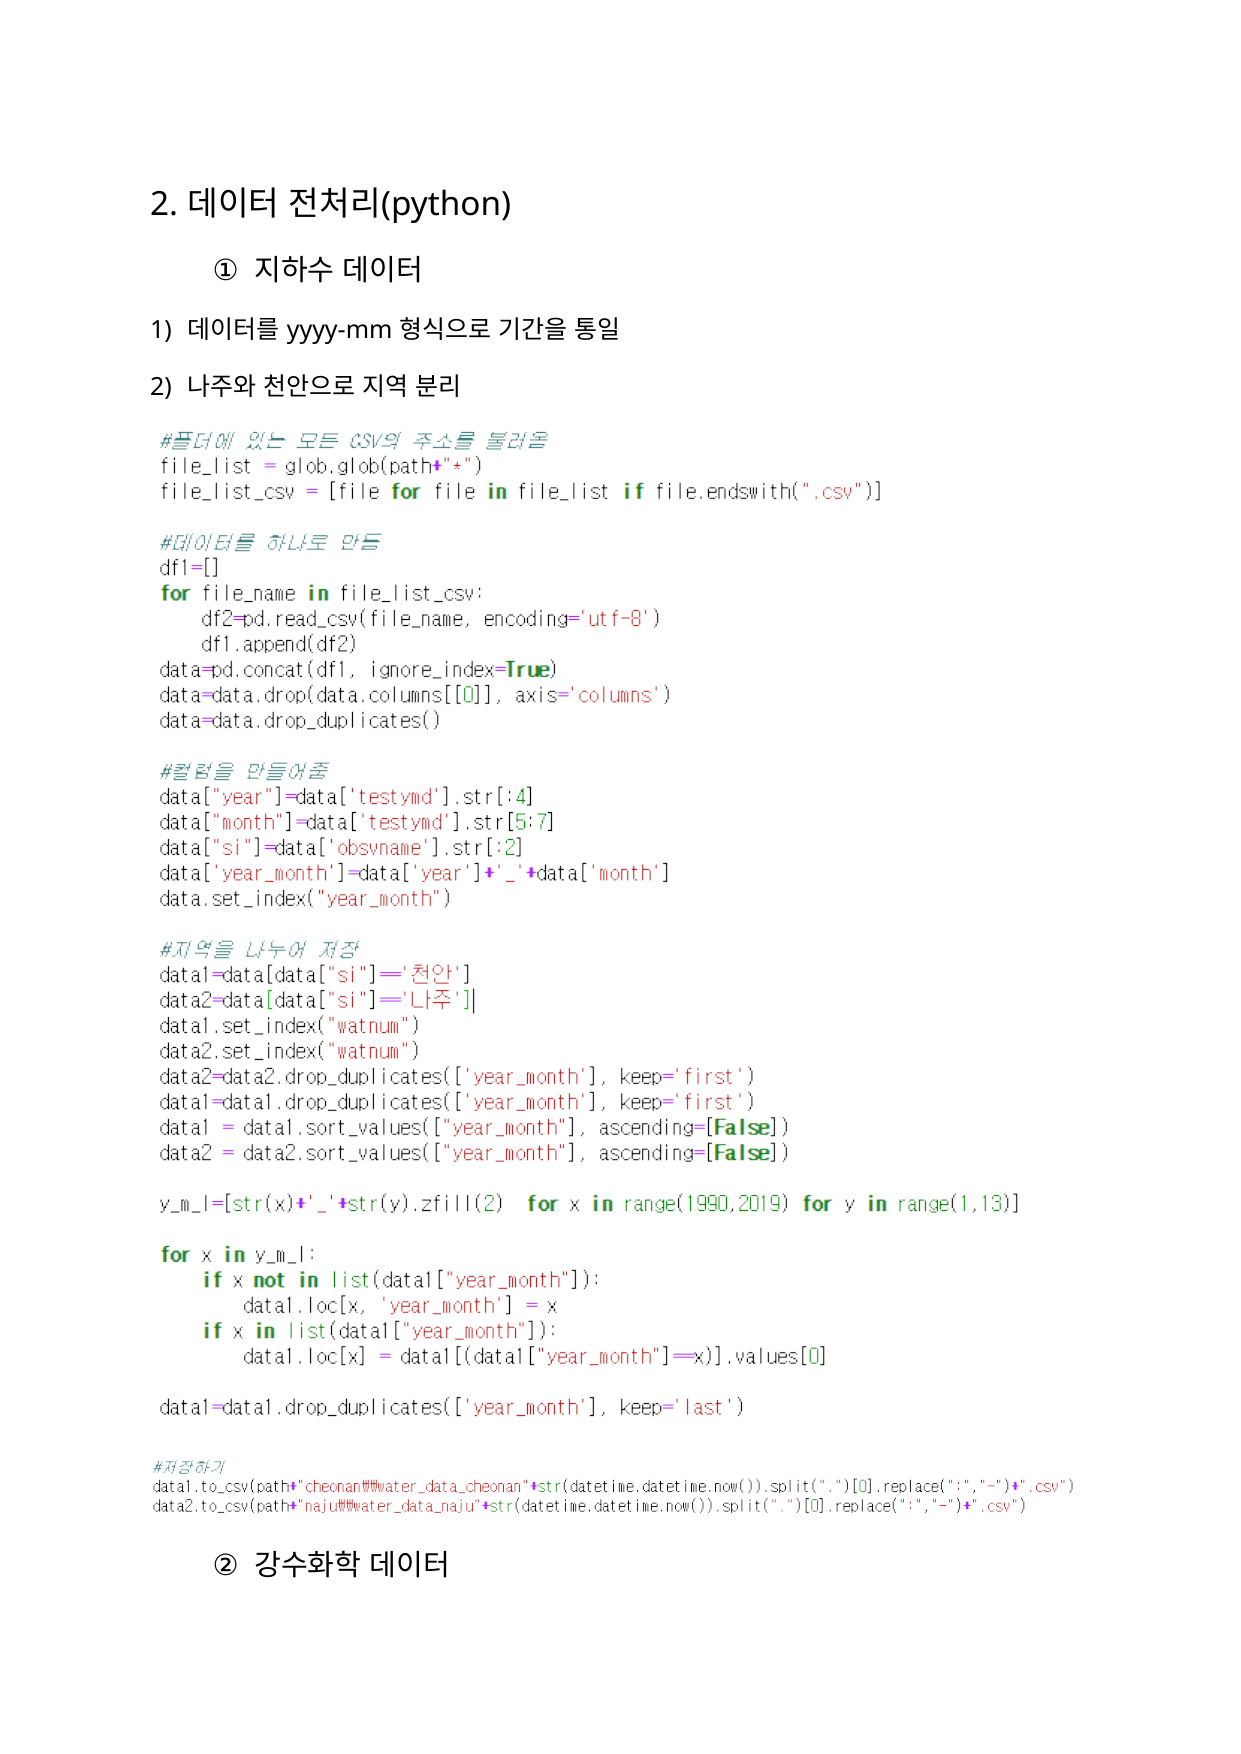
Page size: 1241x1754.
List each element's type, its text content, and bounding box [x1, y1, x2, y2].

list 지하수 데이터 [212, 246, 1090, 289]
picture [150, 423, 1091, 1430]
list 데이터를 yyyy-mm 형식으로 기간을 통일 [150, 310, 1090, 346]
list 데이터 전처리(python) [150, 177, 1090, 226]
list 강수화학 데이터 [212, 1541, 1090, 1584]
list 나주와 천안으로 지역 분리 [150, 367, 1090, 403]
picture [150, 1450, 1091, 1521]
